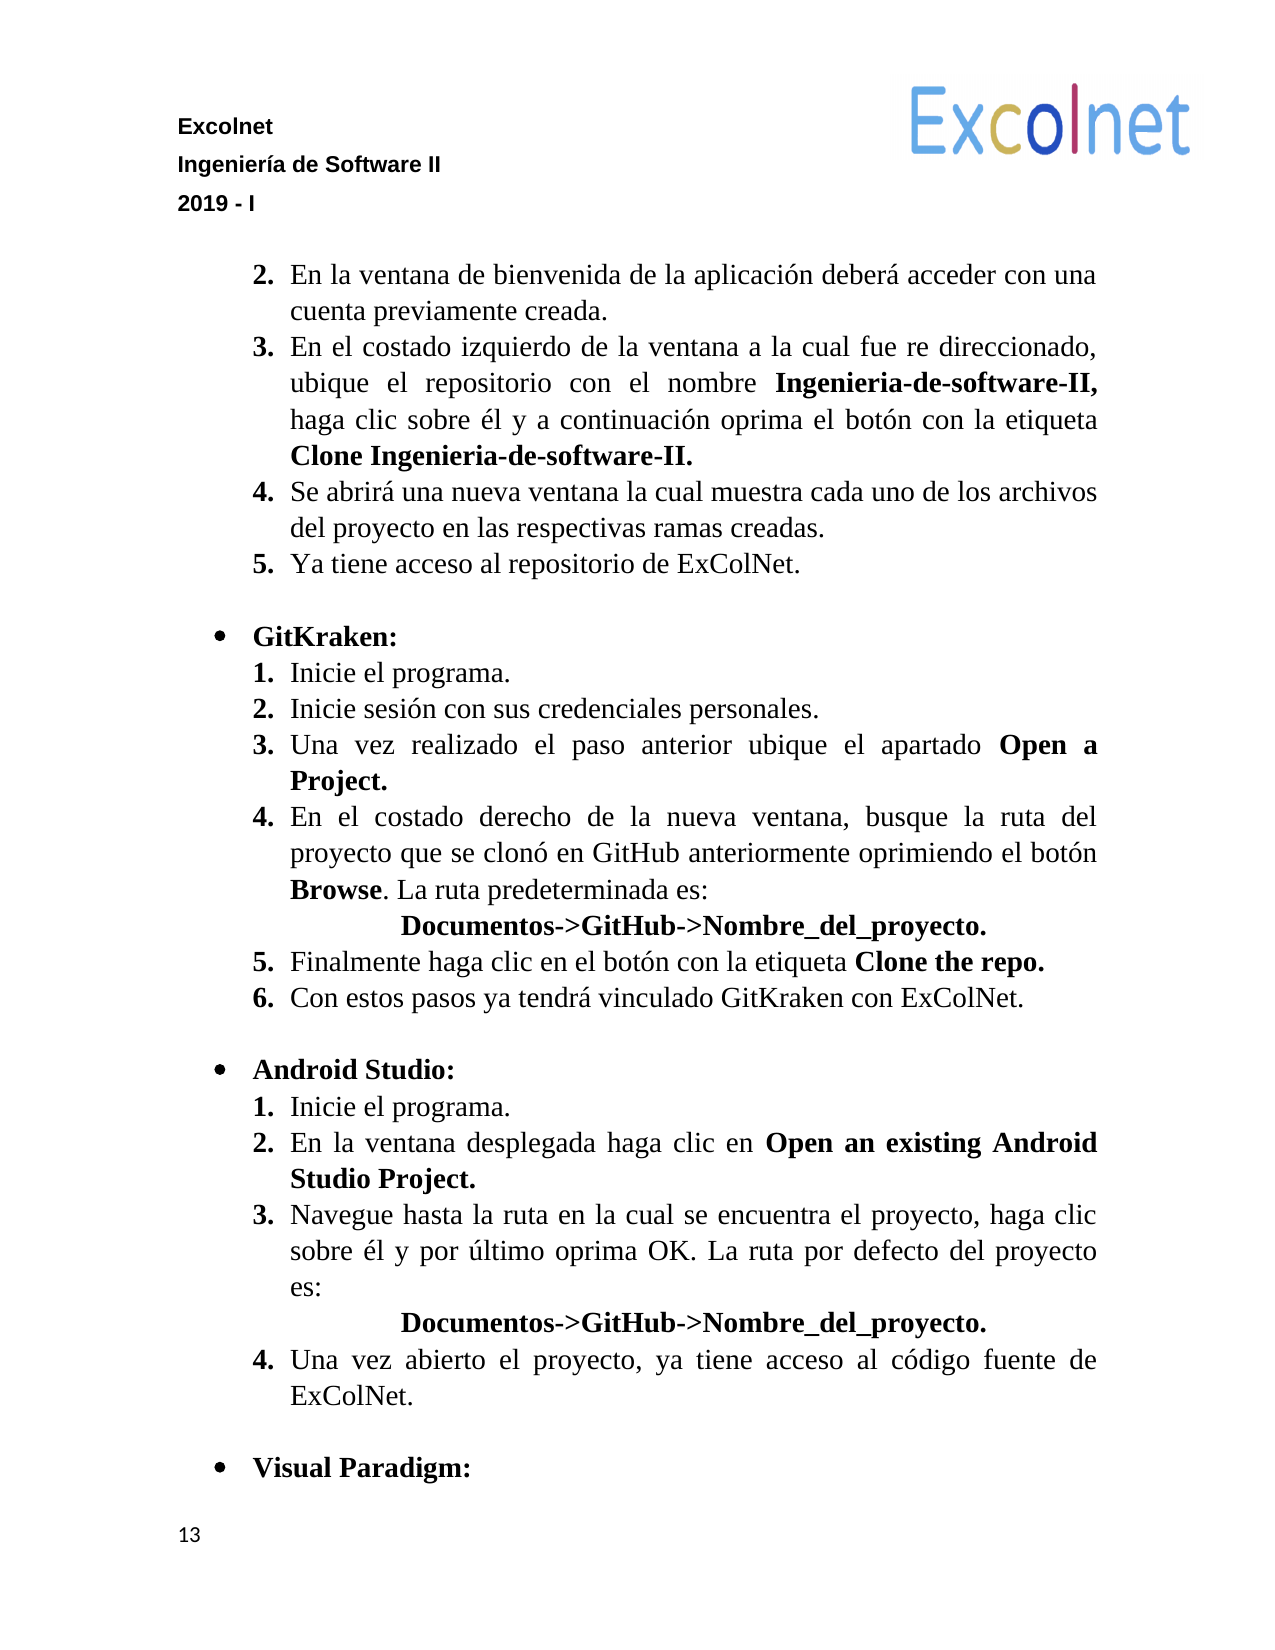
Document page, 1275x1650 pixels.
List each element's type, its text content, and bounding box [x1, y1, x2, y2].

list En la ventana de bienvenida de la aplicación deberá acceder con una cuenta previamente creada. [252, 257, 1098, 327]
list Una vez abierto el proyecto, ya tiene acceso al código fuente de ExColNet. [252, 1342, 1098, 1411]
list Inicie el programa. [252, 1089, 1098, 1122]
list En el costado derecho de la nueva ventana, busque la ruta del proyecto que se clonó en GitHub anteriormente oprimiendo el botón Browse. La ruta predeterminada es: [252, 799, 1098, 905]
picture [889, 74, 1205, 159]
list En la ventana desplegada haga clic en Open an existing Android Studio Project. [252, 1125, 1098, 1194]
list Inicie sesión con sus credenciales personales. [252, 691, 1098, 724]
list Una vez realizado el paso anterior ubique el apartado Open a Project. [252, 727, 1098, 797]
list Visual Paradigm: [215, 1450, 1098, 1484]
list Android Studio: [215, 1052, 1098, 1086]
list Documentos->GitHub->Nombre_del_proyecto. [290, 1306, 1098, 1339]
list Inicie el programa. [252, 655, 1098, 688]
list GitKraken: [215, 619, 1098, 652]
list Se abrirá una nueva ventana la cual muestra cada uno de los archivos del proyecto en las respectivas ramas creadas. [252, 474, 1098, 544]
list Documentos->GitHub->Nombre_del_proyecto. [290, 908, 1098, 941]
list En el costado izquierdo de la ventana a la cual fue re direccionado, ubique el repositorio con el nombre Ingenieria-de-software-II, haga clic sobre él y a continuación oprima el botón con la etiqueta Clone Ingenieria-de-software-II. [252, 329, 1098, 471]
list Con estos pasos ya tendrá vinculado GitKraken con ExColNet. [252, 980, 1098, 1014]
list Finalmente haga clic en el botón con la etiqueta Clone the repo. [252, 944, 1098, 978]
list Navegue hasta la ruta en la cual se encuentra el proyecto, haga clic sobre él y por último oprima OK. La ruta por defecto del proyecto es: [252, 1197, 1098, 1303]
list Ya tiene acceso al repositorio de ExColNet. [252, 546, 1098, 580]
